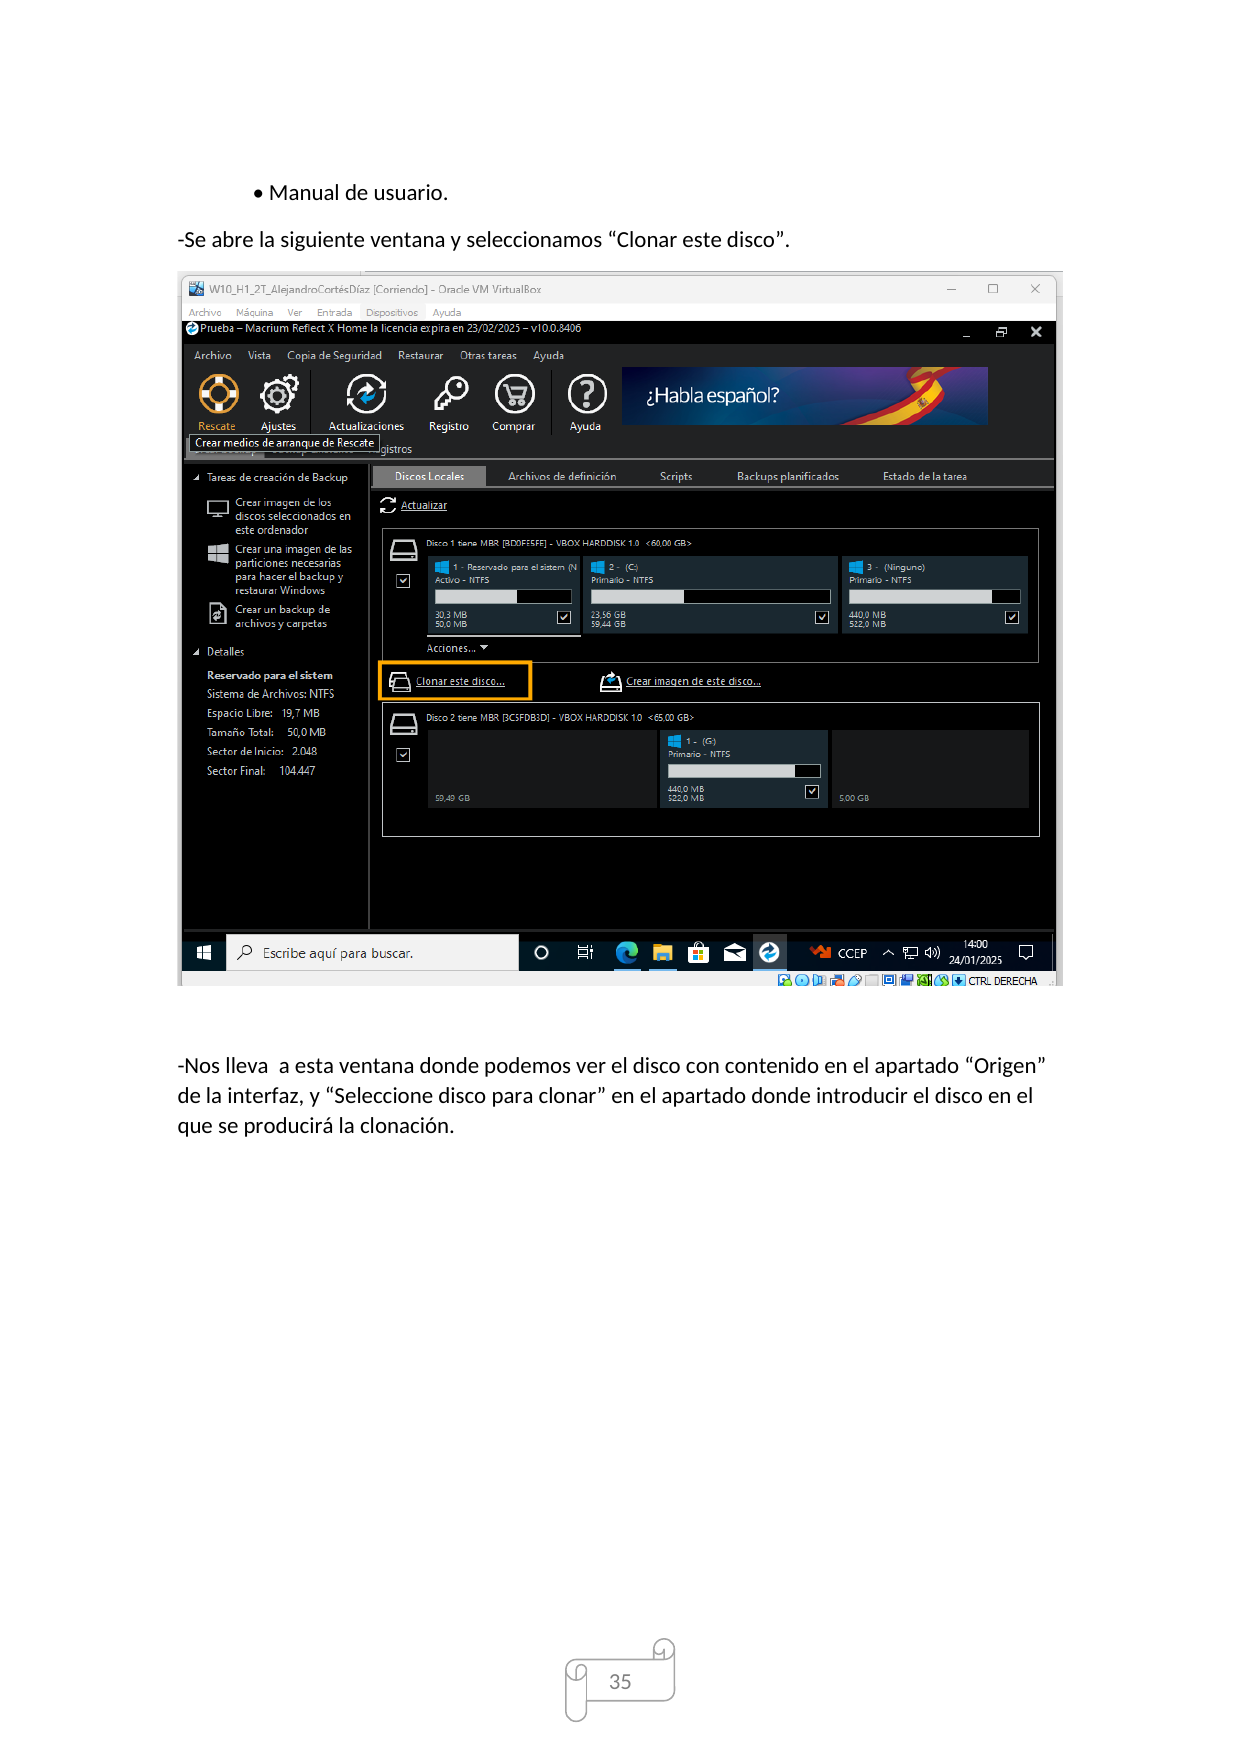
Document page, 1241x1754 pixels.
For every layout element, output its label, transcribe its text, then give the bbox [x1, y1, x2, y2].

text -Se abre la siguiente ventana y seleccionamos “Clonar este disco”. [177, 225, 1063, 253]
picture [177, 271, 1063, 986]
text -Nos lleva a esta ventana donde podemos ver el disco con contenido en el apartado “Origen” de la interfaz, y “Seleccione disco para clonar” en el apartado donde introducir el disco en el que se producirá la clonación. [177, 1051, 1063, 1139]
list • Manual de usuario. [252, 178, 1063, 206]
